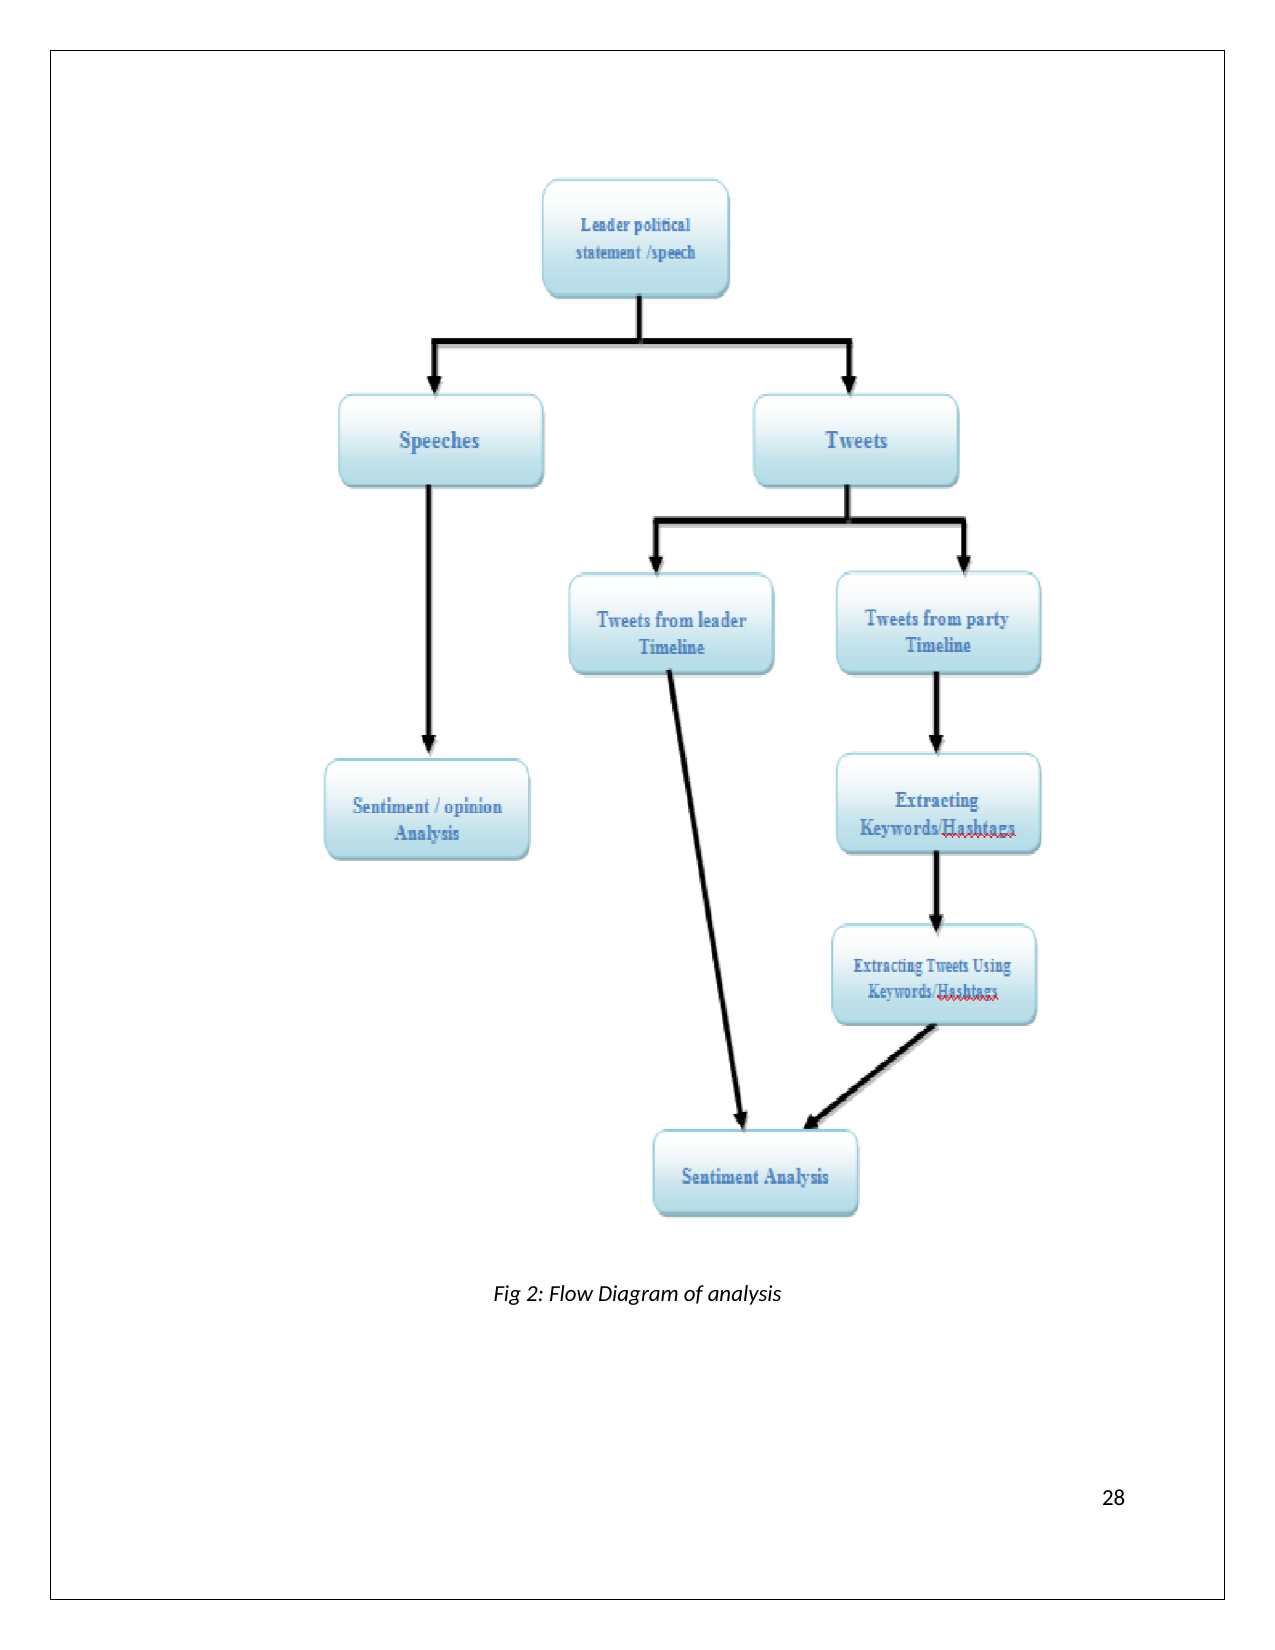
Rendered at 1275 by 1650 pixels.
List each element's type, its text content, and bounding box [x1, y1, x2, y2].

picture [157, 150, 1141, 1234]
text Fig 2: Flow Diagram of analysis [150, 1279, 1125, 1307]
